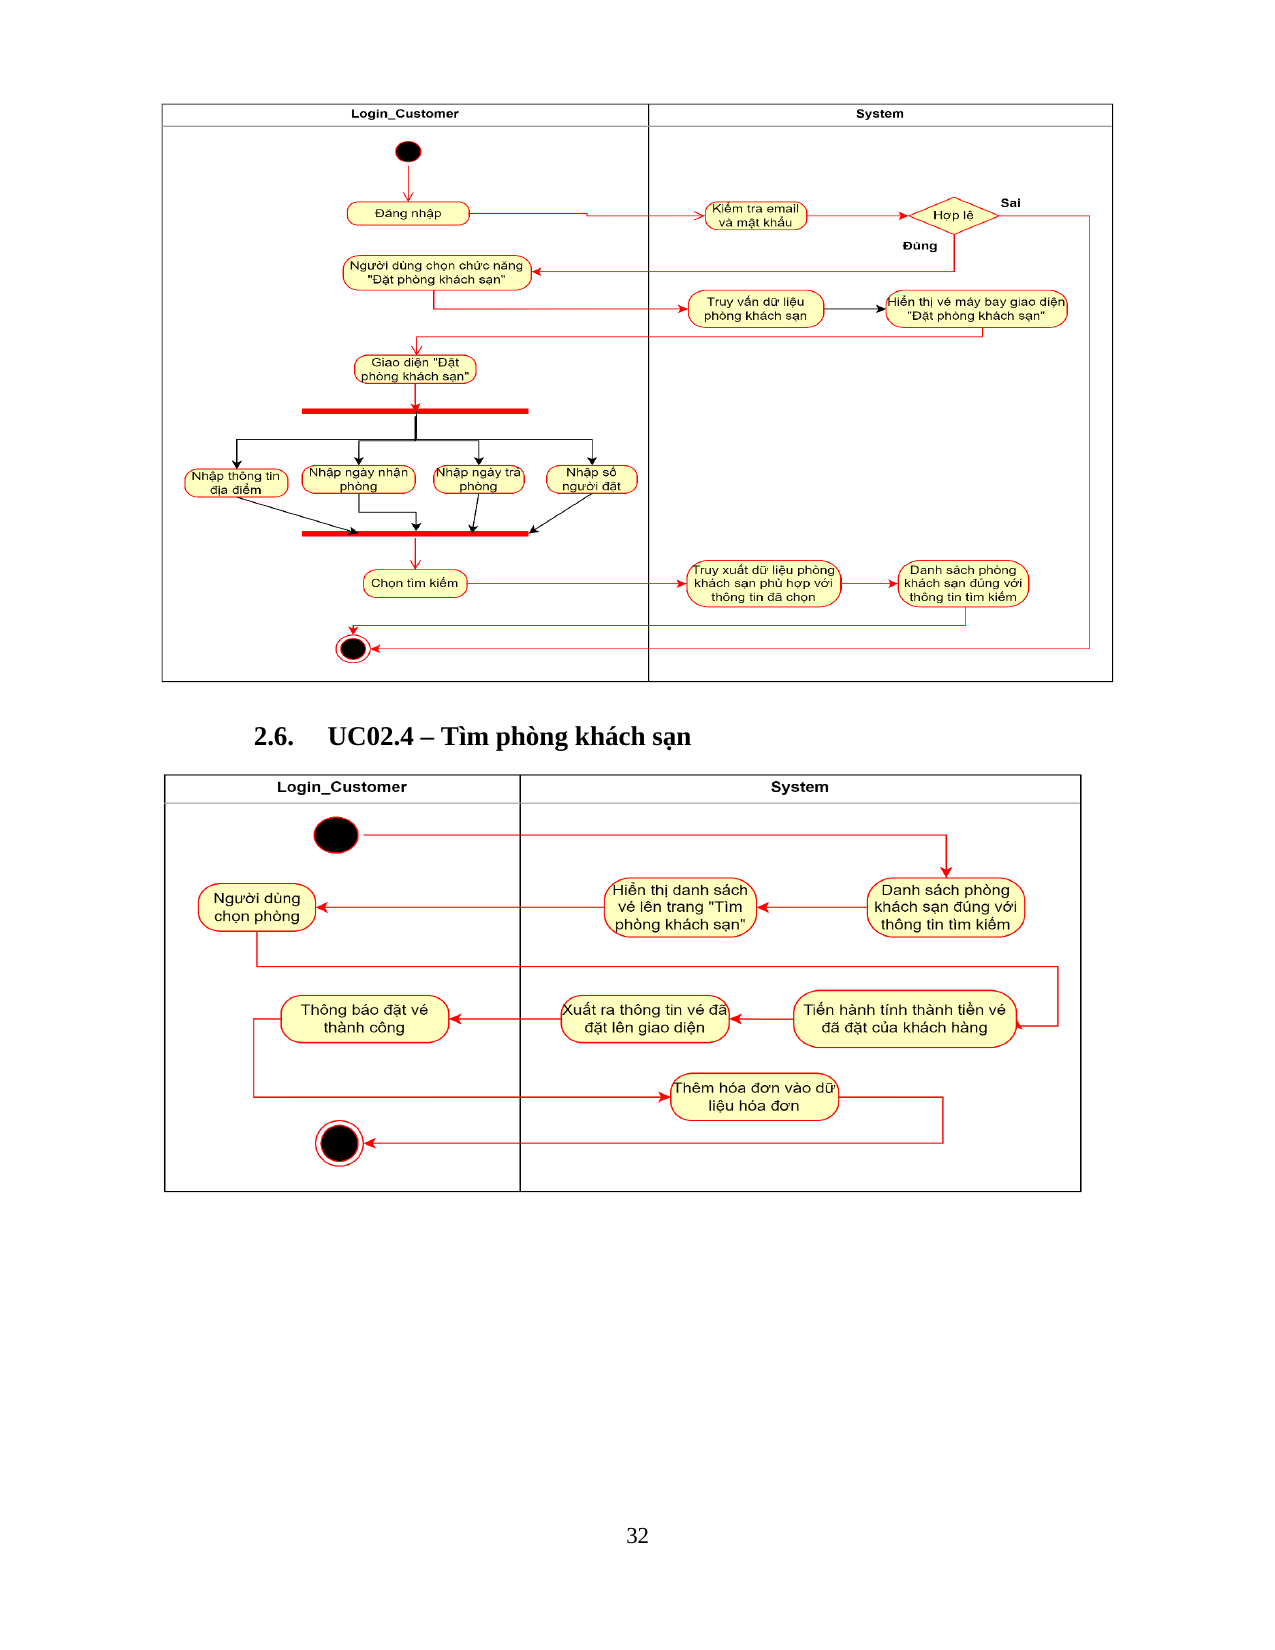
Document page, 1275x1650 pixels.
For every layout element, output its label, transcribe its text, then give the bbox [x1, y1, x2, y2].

picture [150, 762, 1094, 1204]
subtitle UC02.4 – Tìm phòng khách sạn [253, 721, 1125, 752]
picture [150, 94, 1124, 691]
